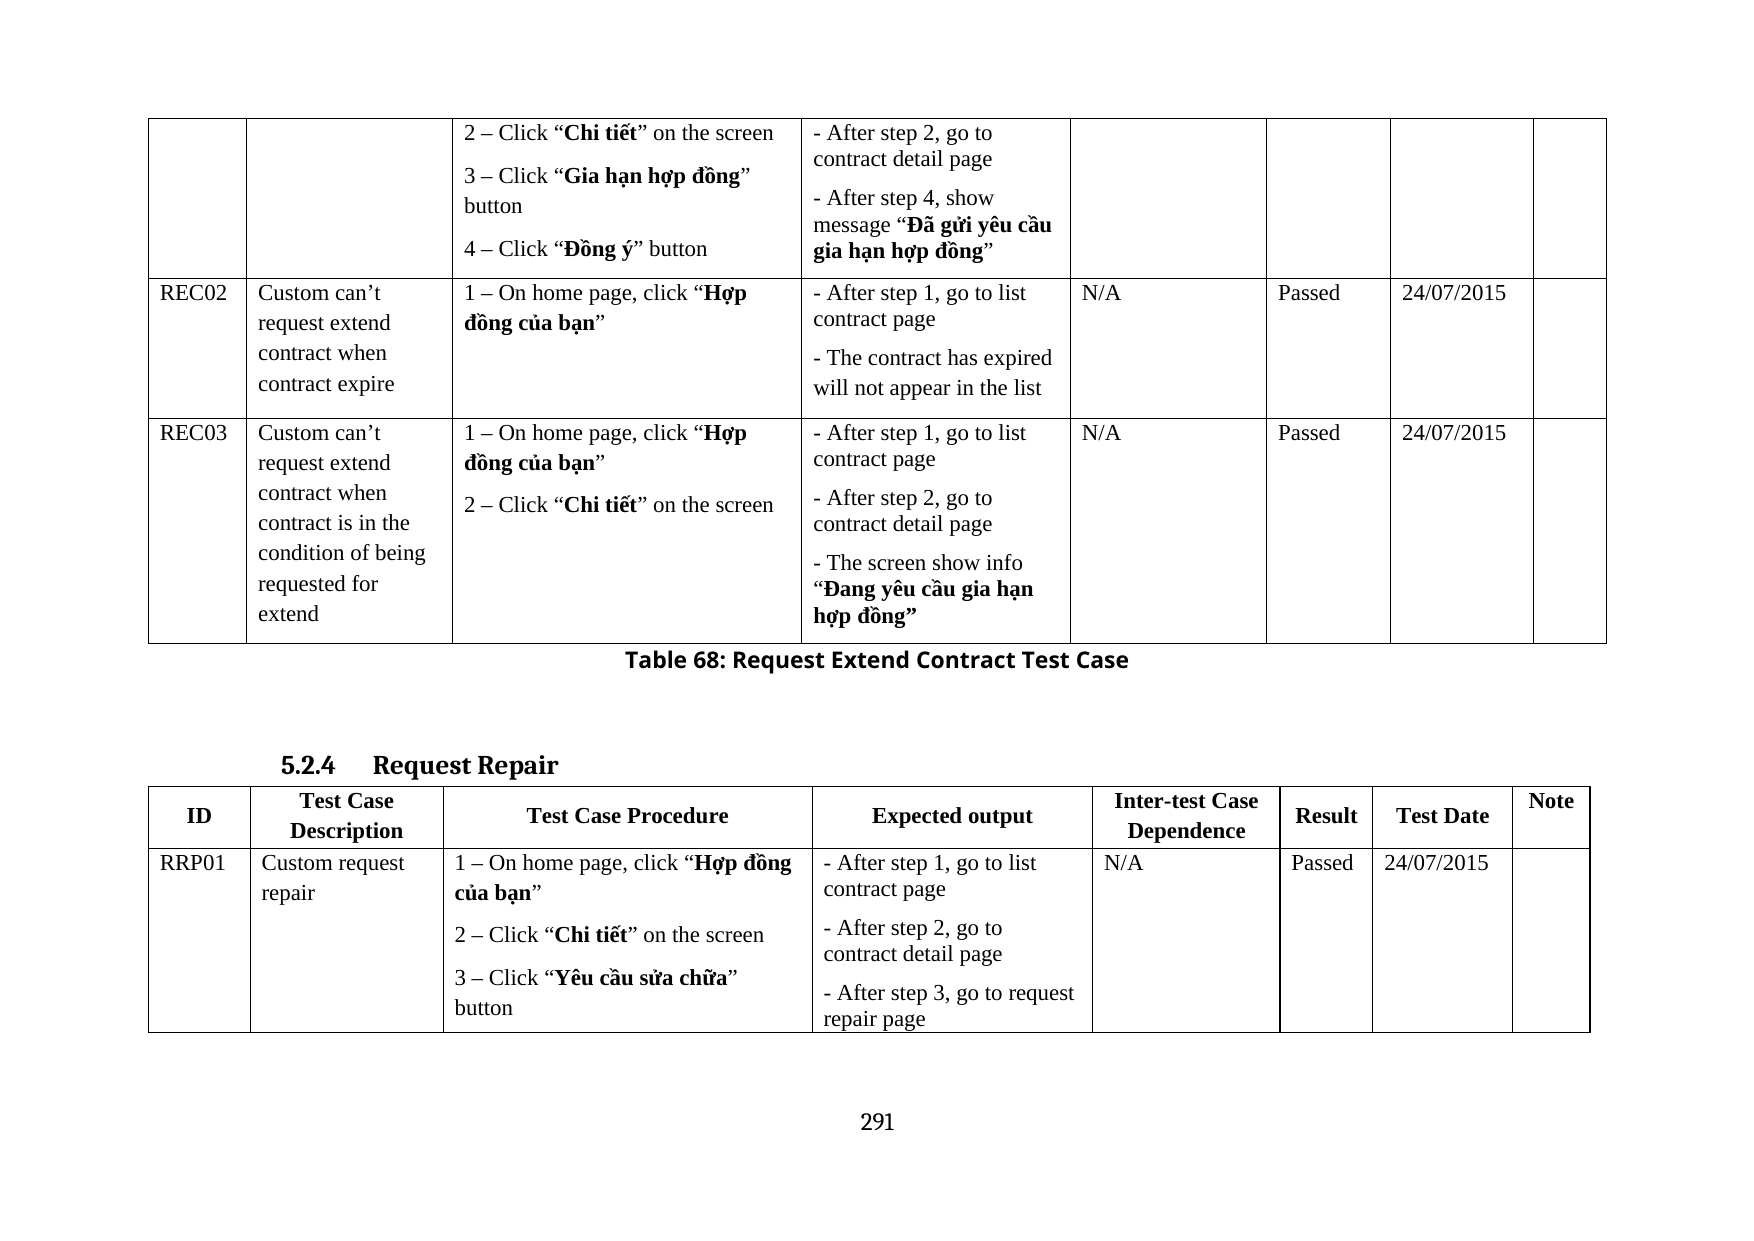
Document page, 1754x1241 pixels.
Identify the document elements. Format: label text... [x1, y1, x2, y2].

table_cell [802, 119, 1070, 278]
text Table : Request Extend Contract Test Case [148, 644, 1606, 675]
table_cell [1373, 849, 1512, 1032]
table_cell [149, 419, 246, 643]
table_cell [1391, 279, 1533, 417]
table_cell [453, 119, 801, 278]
subtitle Request Repair [281, 750, 1606, 781]
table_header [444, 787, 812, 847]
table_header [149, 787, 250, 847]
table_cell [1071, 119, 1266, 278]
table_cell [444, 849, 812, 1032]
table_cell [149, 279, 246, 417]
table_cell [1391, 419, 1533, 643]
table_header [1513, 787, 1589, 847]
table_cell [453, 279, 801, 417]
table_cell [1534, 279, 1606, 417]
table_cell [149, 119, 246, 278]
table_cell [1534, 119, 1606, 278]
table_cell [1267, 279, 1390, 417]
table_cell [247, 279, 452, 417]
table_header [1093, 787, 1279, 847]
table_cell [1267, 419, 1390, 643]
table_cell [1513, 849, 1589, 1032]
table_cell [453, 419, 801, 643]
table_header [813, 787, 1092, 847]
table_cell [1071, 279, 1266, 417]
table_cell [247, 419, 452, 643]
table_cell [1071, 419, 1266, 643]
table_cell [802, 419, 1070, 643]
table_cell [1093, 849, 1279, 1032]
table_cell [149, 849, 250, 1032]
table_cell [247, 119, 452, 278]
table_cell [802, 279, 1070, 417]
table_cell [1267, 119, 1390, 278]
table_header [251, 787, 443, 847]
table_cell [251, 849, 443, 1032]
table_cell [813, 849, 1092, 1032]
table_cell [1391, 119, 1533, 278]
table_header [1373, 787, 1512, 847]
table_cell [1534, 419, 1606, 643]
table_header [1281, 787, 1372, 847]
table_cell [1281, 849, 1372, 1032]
